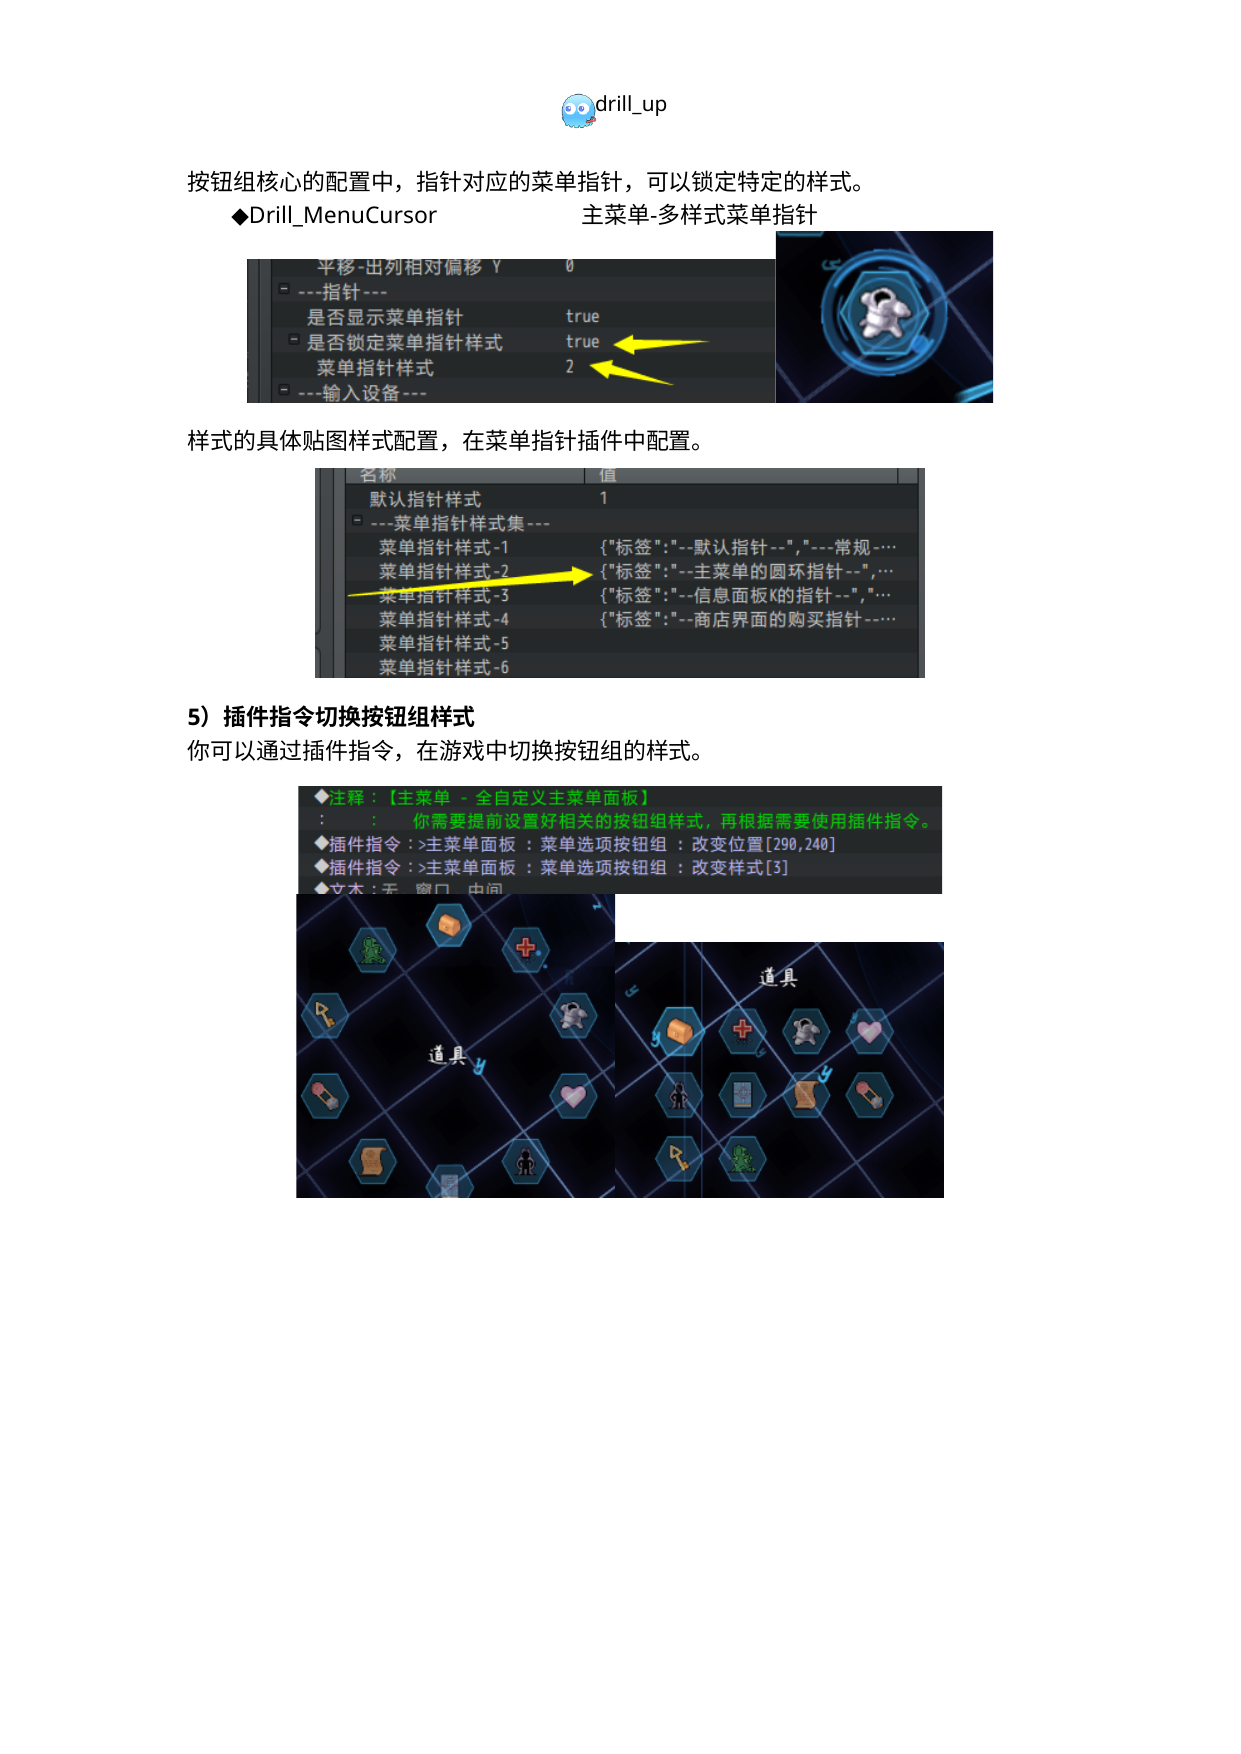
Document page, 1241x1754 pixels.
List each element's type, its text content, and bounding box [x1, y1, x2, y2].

text 你可以通过插件指令，在游戏中切换按钮组的样式。 [187, 732, 1053, 766]
picture [556, 88, 597, 130]
text ◆Drill_MenuCursor 主菜单-多样式菜单指针 [187, 197, 1053, 231]
picture [247, 231, 994, 403]
picture [296, 786, 944, 1198]
text 5）插件指令切换按钮组样式 [187, 698, 1053, 732]
picture [315, 468, 925, 678]
text 按钮组核心的配置中，指针对应的菜单指针，可以锁定特定的样式。 [187, 164, 1053, 197]
text 样式的具体贴图样式配置，在菜单指针插件中配置。 [187, 423, 1053, 456]
